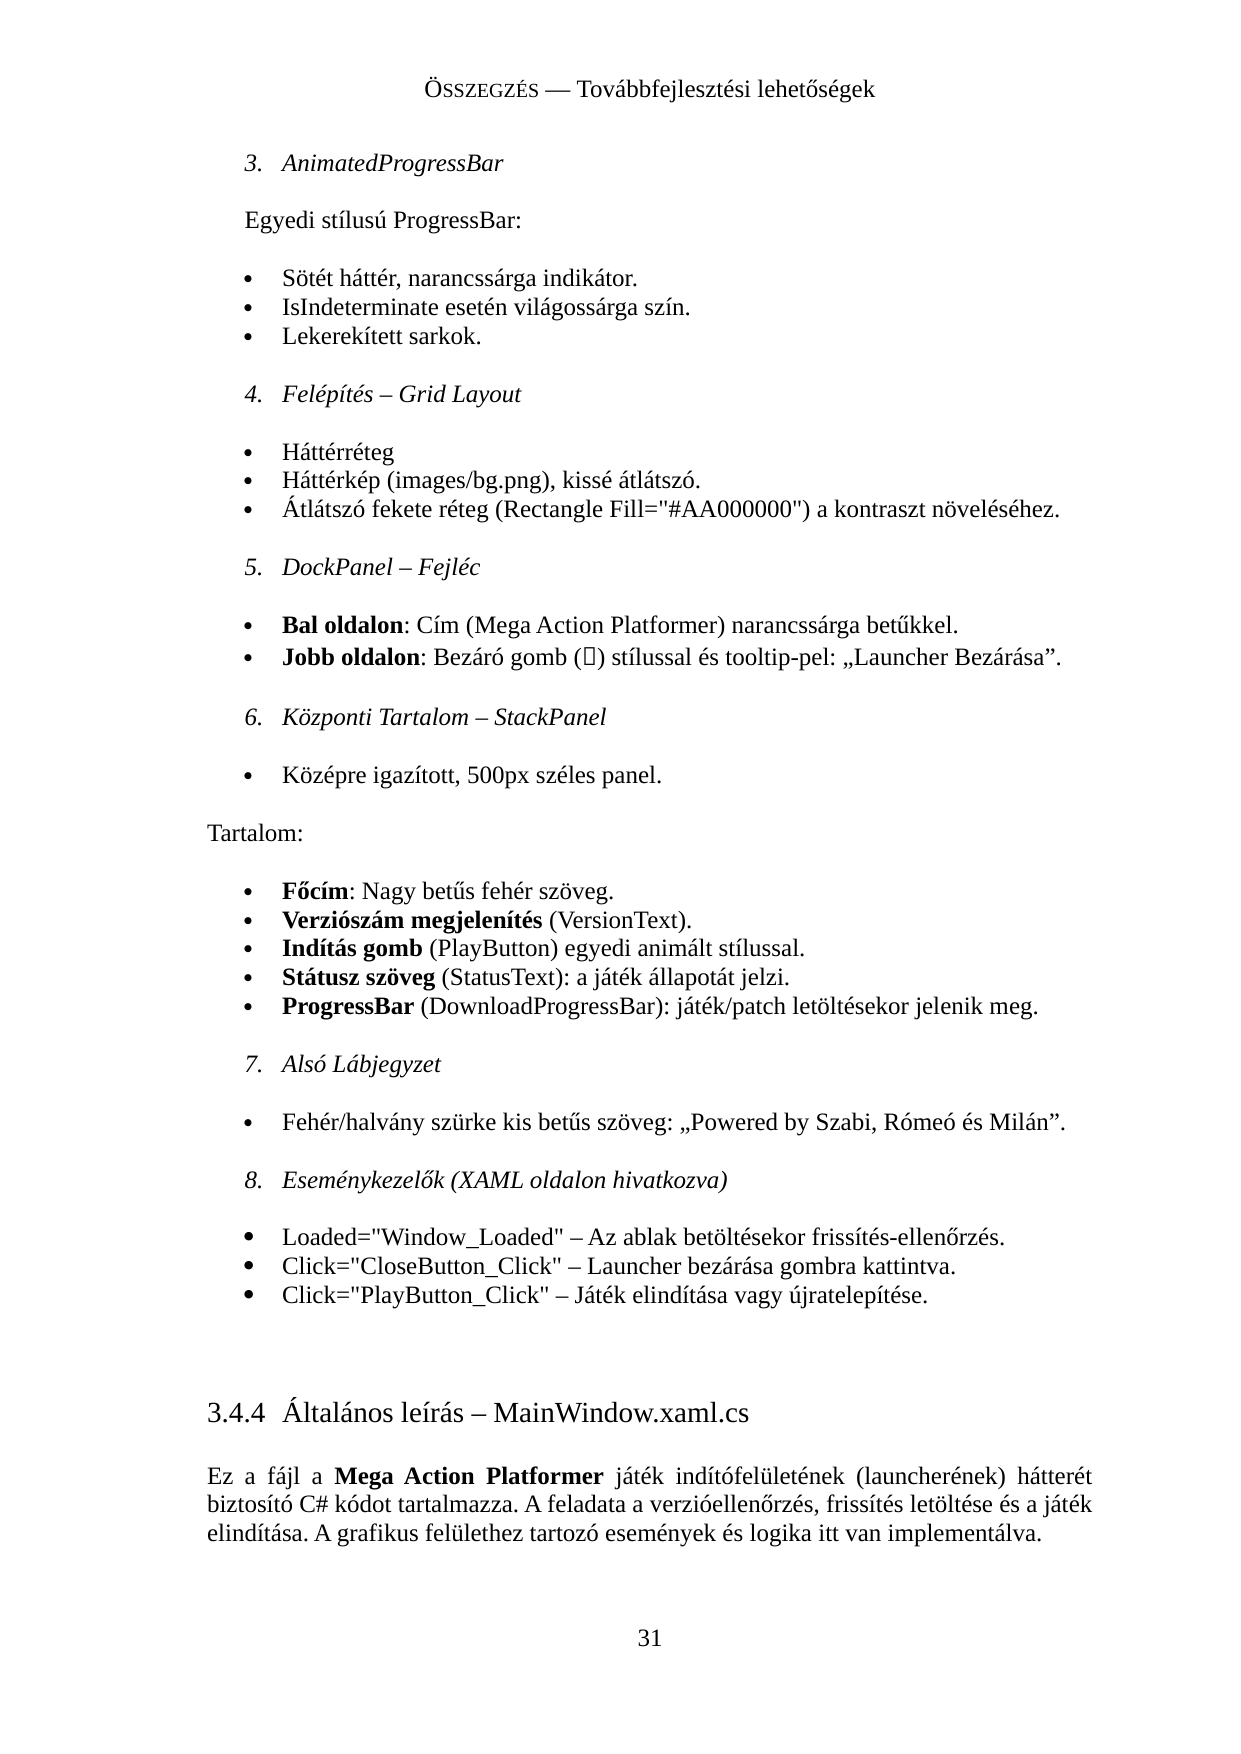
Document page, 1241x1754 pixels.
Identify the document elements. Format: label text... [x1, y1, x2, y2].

list Jobb oldalon: Bezáró gomb (❌) stílussal és tooltip-pel: „Launcher Bezárása”. [244, 639, 1092, 673]
list Click="PlayButton_Click" – Játék elindítása vagy újratelepítése. [244, 1280, 1092, 1308]
list Háttérréteg [244, 437, 1092, 466]
list Átlátszó fekete réteg (Rectangle Fill="#AA000000") a kontraszt növeléséhez. [244, 494, 1092, 523]
list Központi Tartalom – StackPanel [244, 702, 1092, 731]
list Lekerekített sarkok. [244, 321, 1092, 350]
list Főcím: Nagy betűs fehér szöveg. [244, 876, 1092, 905]
list Sötét háttér, narancssárga indikátor. [244, 263, 1092, 292]
list Középre igazított, 500px széles panel. [244, 760, 1092, 789]
list Alsó Lábjegyzet [244, 1049, 1092, 1078]
list Felépítés – Grid Layout [244, 379, 1092, 408]
list Háttérkép (images/bg.png), kissé átlátszó. [244, 466, 1092, 494]
list Loaded="Window_Loaded" – Az ablak betöltésekor frissítés-ellenőrzés. [244, 1222, 1092, 1251]
text Tartalom: [207, 818, 1092, 847]
list Click="CloseButton_Click" – Launcher bezárása gombra kattintva. [244, 1251, 1092, 1280]
list Státusz szöveg (StatusText): a játék állapotát jelzi. [244, 962, 1092, 991]
list Eseménykezelők (XAML oldalon hivatkozva) [244, 1165, 1092, 1193]
text Ez a fájl a Mega Action Platformer játék indítófelületének (launcherének) hátterét biztosító C# kódot tartalmazza. A feladata a verzióellenőrzés, frissítés letöltése és a játék elindítása. A grafikus felülethez tartozó események és logika itt van implementálva. [207, 1461, 1092, 1547]
list ProgressBar (DownloadProgressBar): játék/patch letöltésekor jelenik meg. [244, 991, 1092, 1020]
list Bal oldalon: Cím (Mega Action Platformer) narancssárga betűkkel. [244, 610, 1092, 639]
list AnimatedProgressBar [244, 148, 1092, 176]
list Indítás gomb (PlayButton) egyedi animált stílussal. [244, 933, 1092, 962]
subtitle Általános leírás – MainWindow.xaml.cs [207, 1396, 1092, 1429]
text Egyedi stílusú ProgressBar: [207, 206, 1092, 234]
list Fehér/halvány szürke kis betűs szöveg: „Powered by Szabi, Rómeó és Milán”. [244, 1107, 1092, 1136]
list Verziószám megjelenítés (VersionText). [244, 905, 1092, 933]
list IsIndeterminate esetén világossárga szín. [244, 292, 1092, 321]
list DockPanel – Fejléc [244, 552, 1092, 581]
